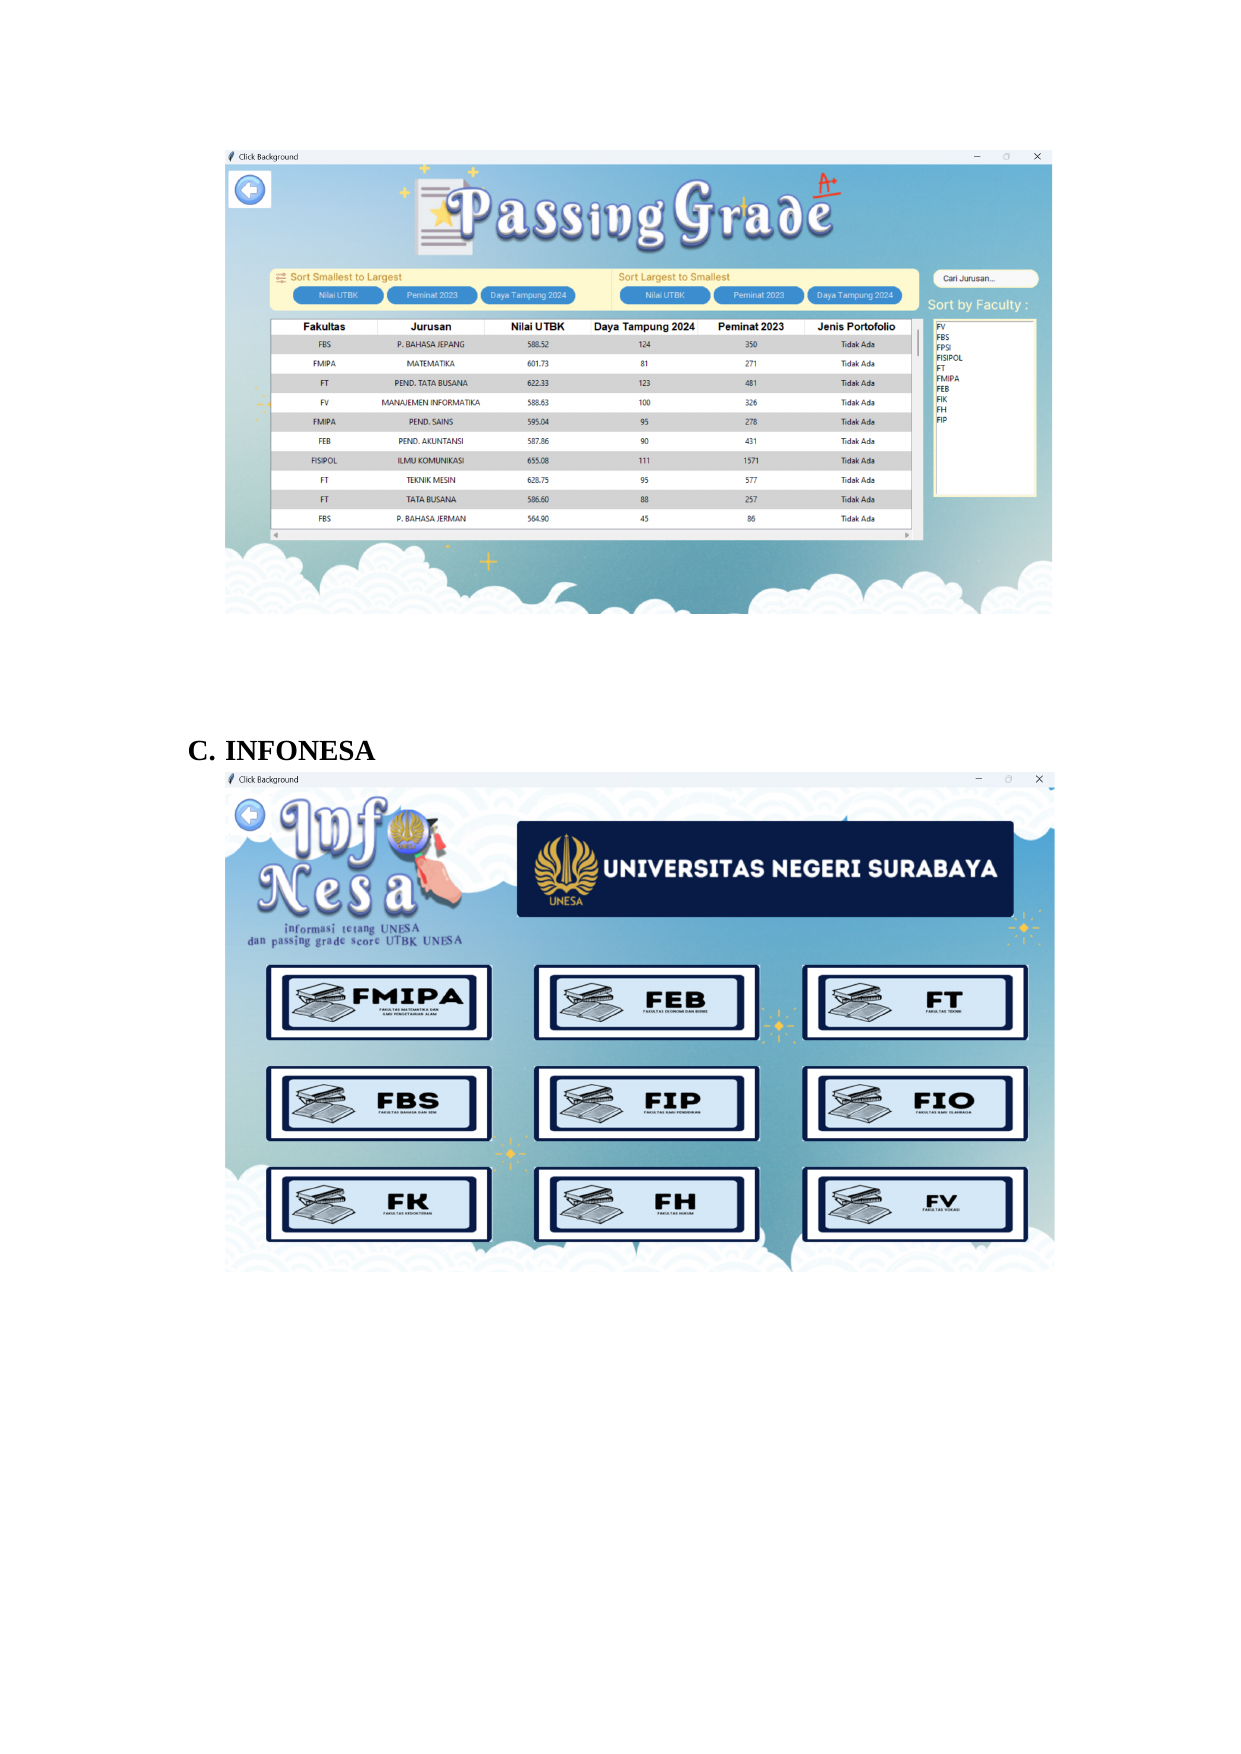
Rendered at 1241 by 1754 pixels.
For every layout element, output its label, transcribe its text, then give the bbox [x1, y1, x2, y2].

picture [225, 150, 1053, 614]
list INFONESA [187, 733, 1094, 767]
picture [225, 772, 1055, 1272]
